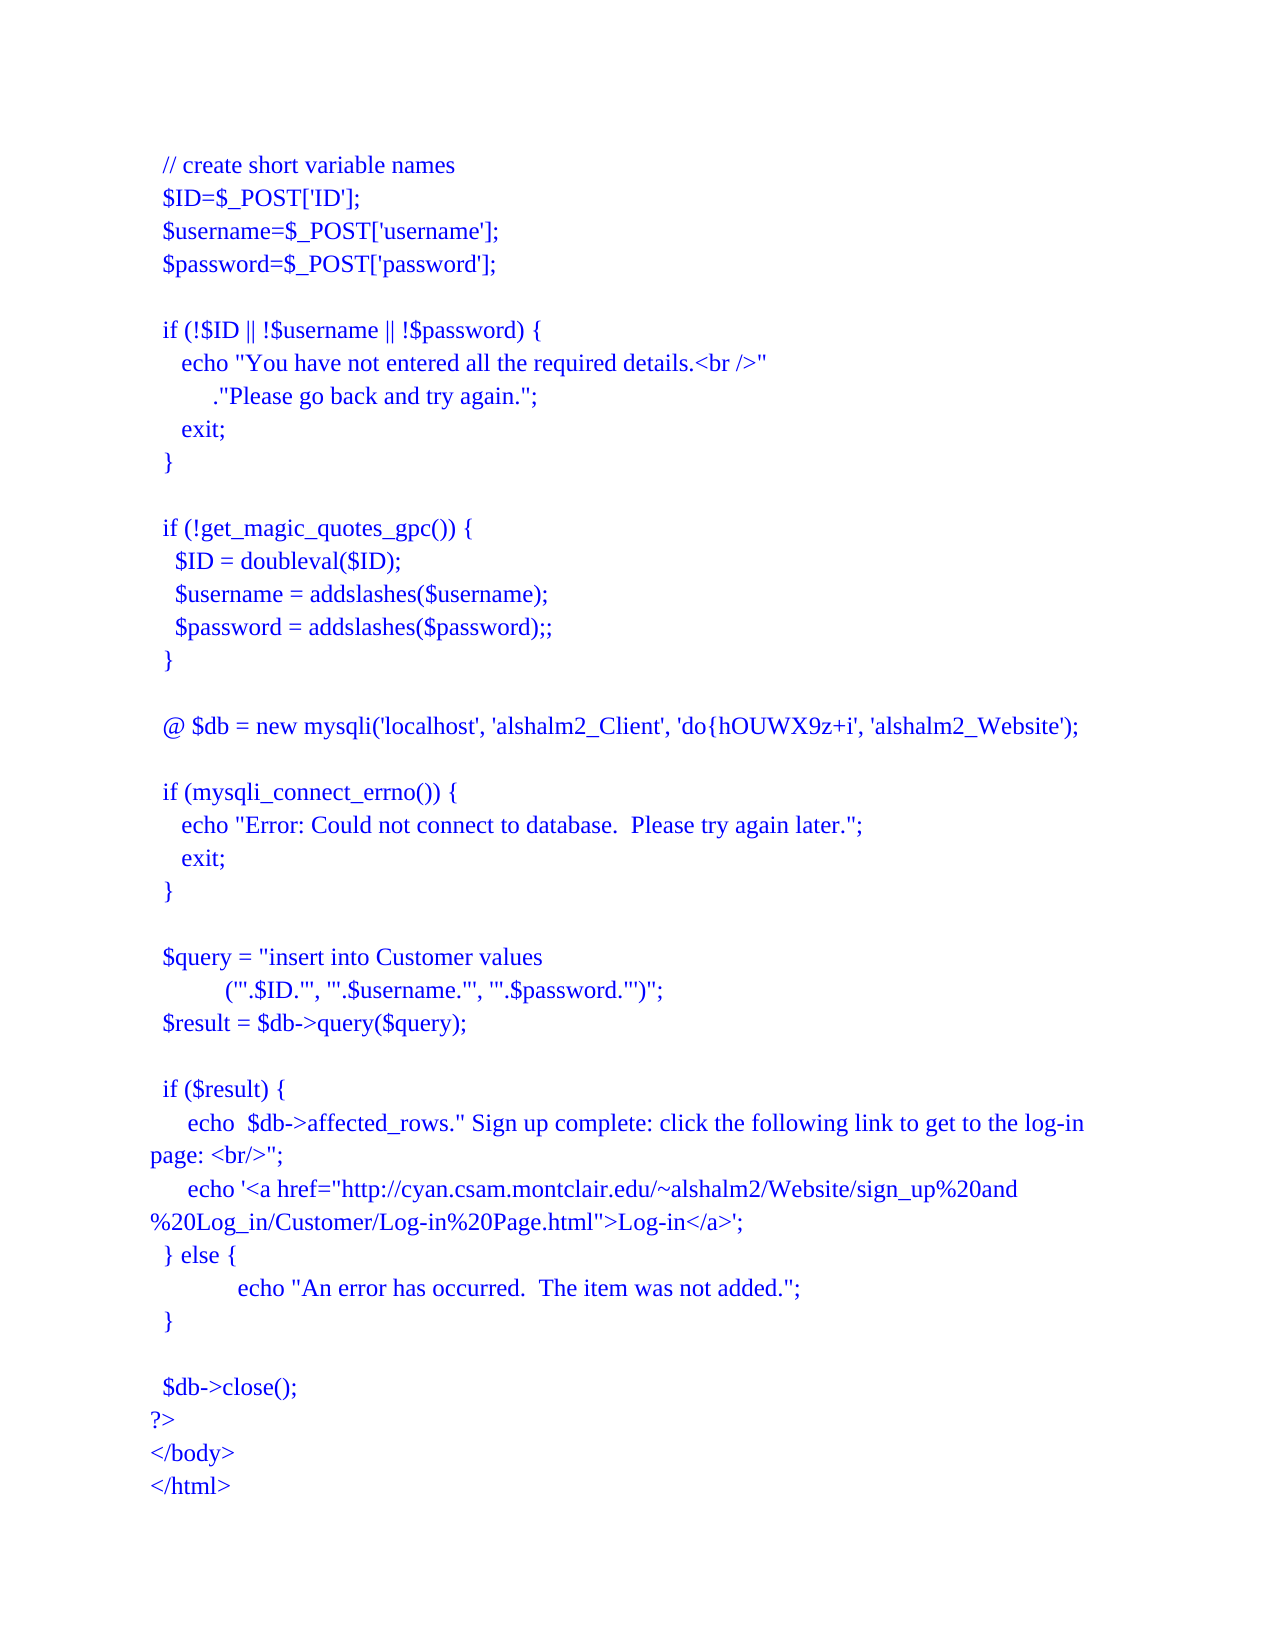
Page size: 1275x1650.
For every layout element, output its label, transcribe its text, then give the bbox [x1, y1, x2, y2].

text $ID = doubleval($ID); [150, 546, 1125, 575]
text echo "Error: Could not connect to database. Please try again later."; [150, 810, 1125, 839]
text } [150, 1306, 1125, 1334]
text $password = addslashes($password);; [150, 612, 1125, 641]
text if (!get_magic_quotes_gpc()) { [150, 513, 1125, 542]
text ?> [150, 1405, 1125, 1433]
text } [150, 876, 1125, 905]
text exit; [150, 843, 1125, 872]
text echo $db->affected_rows." Sign up complete: click the following link to get to the log-in page: <br/>"; [150, 1108, 1125, 1169]
text } [150, 645, 1125, 674]
text ('".$ID."', '".$username."', '".$password."')"; [150, 976, 1125, 1004]
text // create short variable names [150, 150, 1125, 179]
text } else { [150, 1240, 1125, 1268]
text } [150, 447, 1125, 476]
text $query = "insert into Customer values [150, 942, 1125, 971]
text if (mysqli_connect_errno()) { [150, 777, 1125, 806]
text ."Please go back and try again."; [150, 381, 1125, 410]
text $ID=$_POST['ID']; [150, 183, 1125, 212]
text </html> [150, 1471, 1125, 1499]
text if (!$ID || !$username || !$password) { [150, 315, 1125, 344]
text $result = $db->query($query); [150, 1008, 1125, 1037]
text exit; [150, 414, 1125, 443]
text $db->close(); [150, 1372, 1125, 1401]
text echo "An error has occurred. The item was not added."; [150, 1273, 1125, 1301]
text $password=$_POST['password']; [150, 249, 1125, 278]
text $username=$_POST['username']; [150, 216, 1125, 245]
text if ($result) { [150, 1074, 1125, 1103]
text @ $db = new mysqli('localhost', 'alshalm2_Client', 'do{hOUWX9z+i', 'alshalm2_Website'); [150, 711, 1125, 740]
text $username = addslashes($username); [150, 579, 1125, 608]
text echo "You have not entered all the required details.<br />" [150, 348, 1125, 377]
text echo '<a href="http://cyan.csam.montclair.edu/~alshalm2/Website/sign_up%20and%20Log_in/Customer/Log-in%20Page.html">Log-in</a>'; [150, 1174, 1125, 1235]
text </body> [150, 1438, 1125, 1467]
